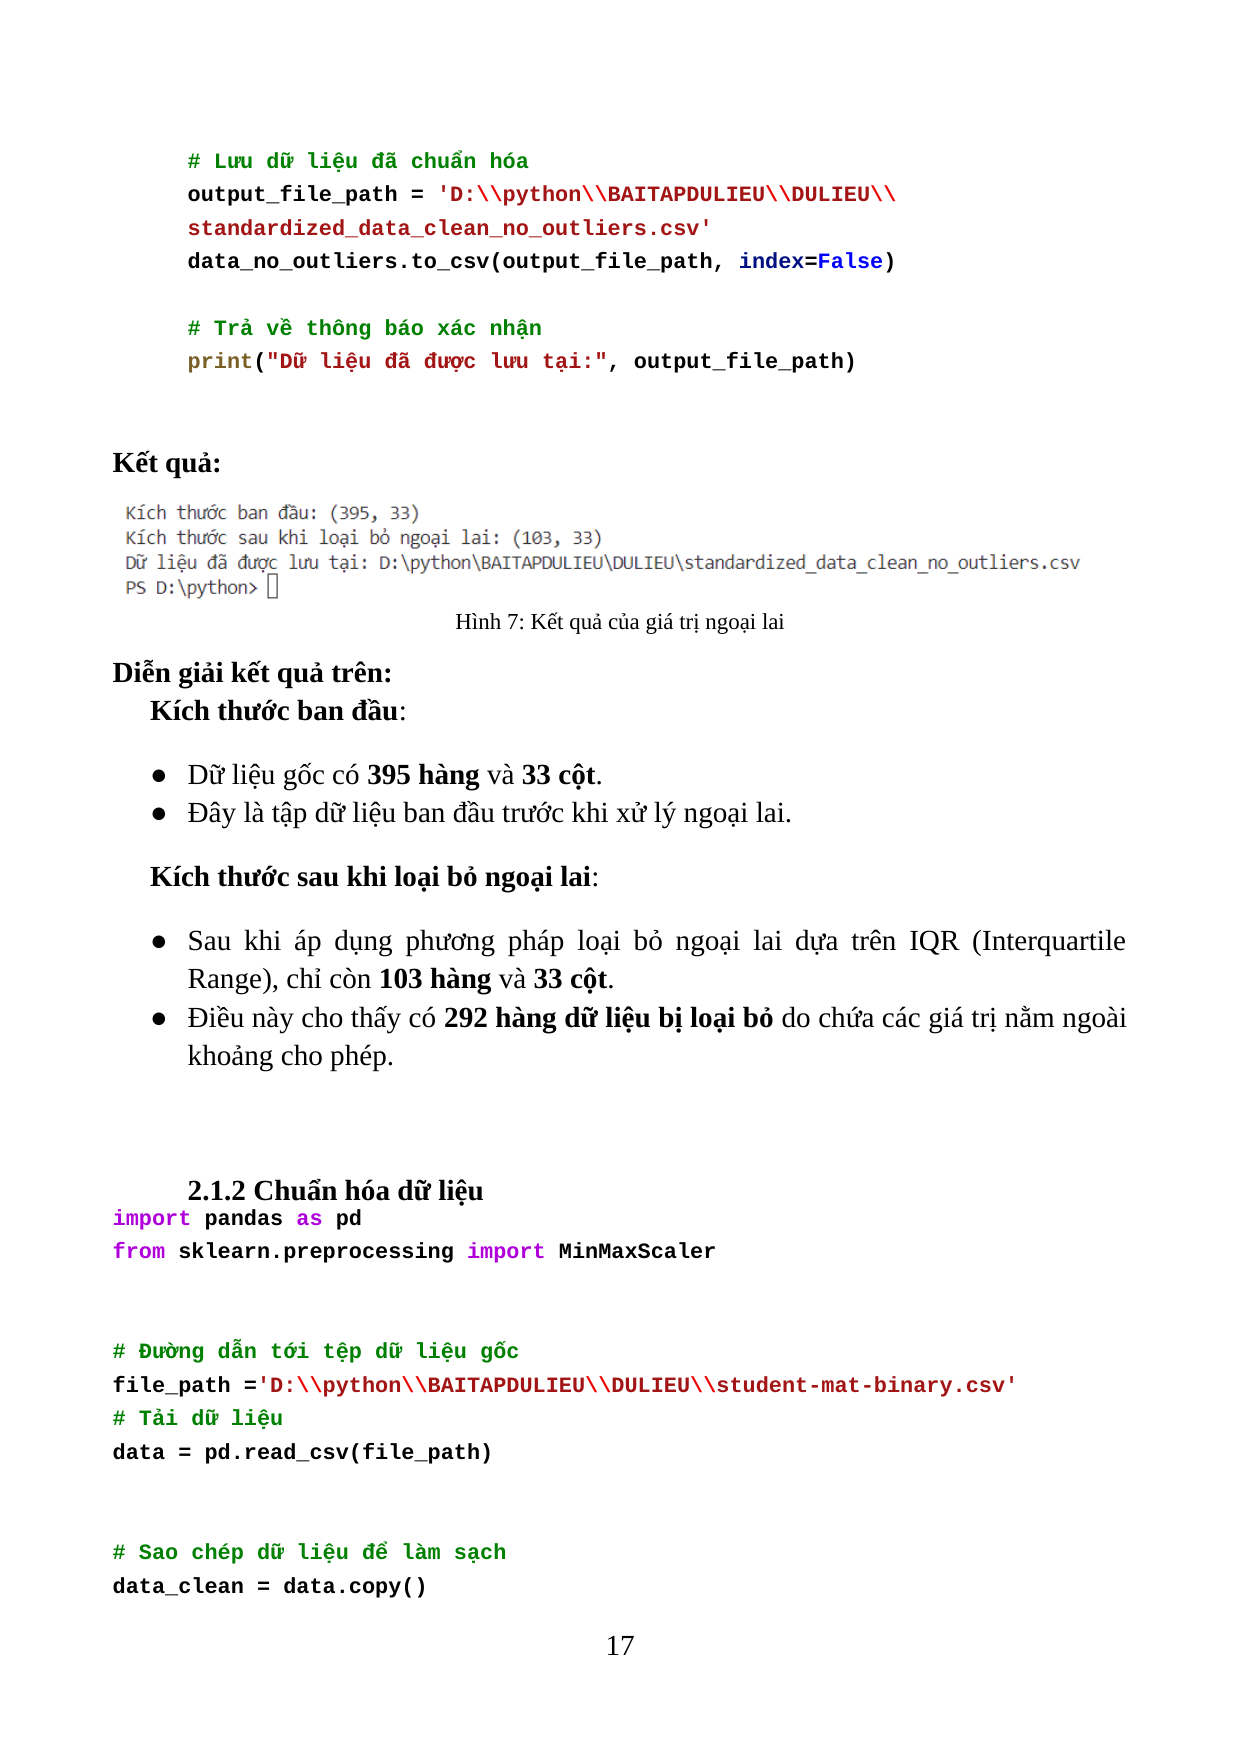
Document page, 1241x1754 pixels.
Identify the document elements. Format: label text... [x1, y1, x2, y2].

text # Tải dữ liệu [112, 1408, 1128, 1432]
text output_file_path = 'D:\\python\\BAITAPDULIEU\\DULIEU\\standardized_data_clean_no_outliers.csv' [187, 183, 1128, 242]
text data = pd.read_csv(file_path) [112, 1441, 1128, 1466]
text Kích thước sau khi loại bỏ ngoại lai: [150, 859, 1128, 893]
picture [112, 484, 1128, 603]
list Điều này cho thấy có 292 hàng dữ liệu bị loại bỏ do chứa các giá trị nằm ngoài khoảng cho phép. [150, 1000, 1128, 1072]
subtitle 2.1.2 Chuẩn hóa dữ liệu [112, 1173, 1128, 1207]
list Sau khi áp dụng phương pháp loại bỏ ngoại lai dựa trên IQR (Interquartile Range), chỉ còn 103 hàng và 33 cột. [150, 923, 1128, 995]
text Kích thước ban đầu: [150, 693, 1128, 727]
text import pandas as pd [112, 1207, 1128, 1232]
text # Đường dẫn tới tệp dữ liệu gốc [112, 1341, 1128, 1366]
text print("Dữ liệu đã được lưu tại:", output_file_path) [187, 351, 1128, 375]
list Dữ liệu gốc có 395 hàng và 33 cột. [150, 757, 1128, 791]
text data_clean = data.copy() [112, 1575, 1128, 1599]
text Kết quả: [112, 446, 1128, 479]
text file_path ='D:\\python\\BAITAPDULIEU\\DULIEU\\student-mat-binary.csv' [112, 1374, 1128, 1399]
text Diễn giải kết quả trên: [112, 655, 1128, 688]
text from sklearn.preprocessing import MinMaxScaler [112, 1240, 1128, 1265]
text data_no_outliers.to_csv(output_file_path, index=False) [187, 250, 1128, 275]
list Đây là tập dữ liệu ban đầu trước khi xử lý ngoại lai. [150, 796, 1128, 829]
text # Lưu dữ liệu đã chuẩn hóa [187, 150, 1128, 175]
text # Sao chép dữ liệu để làm sạch [112, 1541, 1128, 1566]
text # Trả về thông báo xác nhận [187, 317, 1128, 342]
